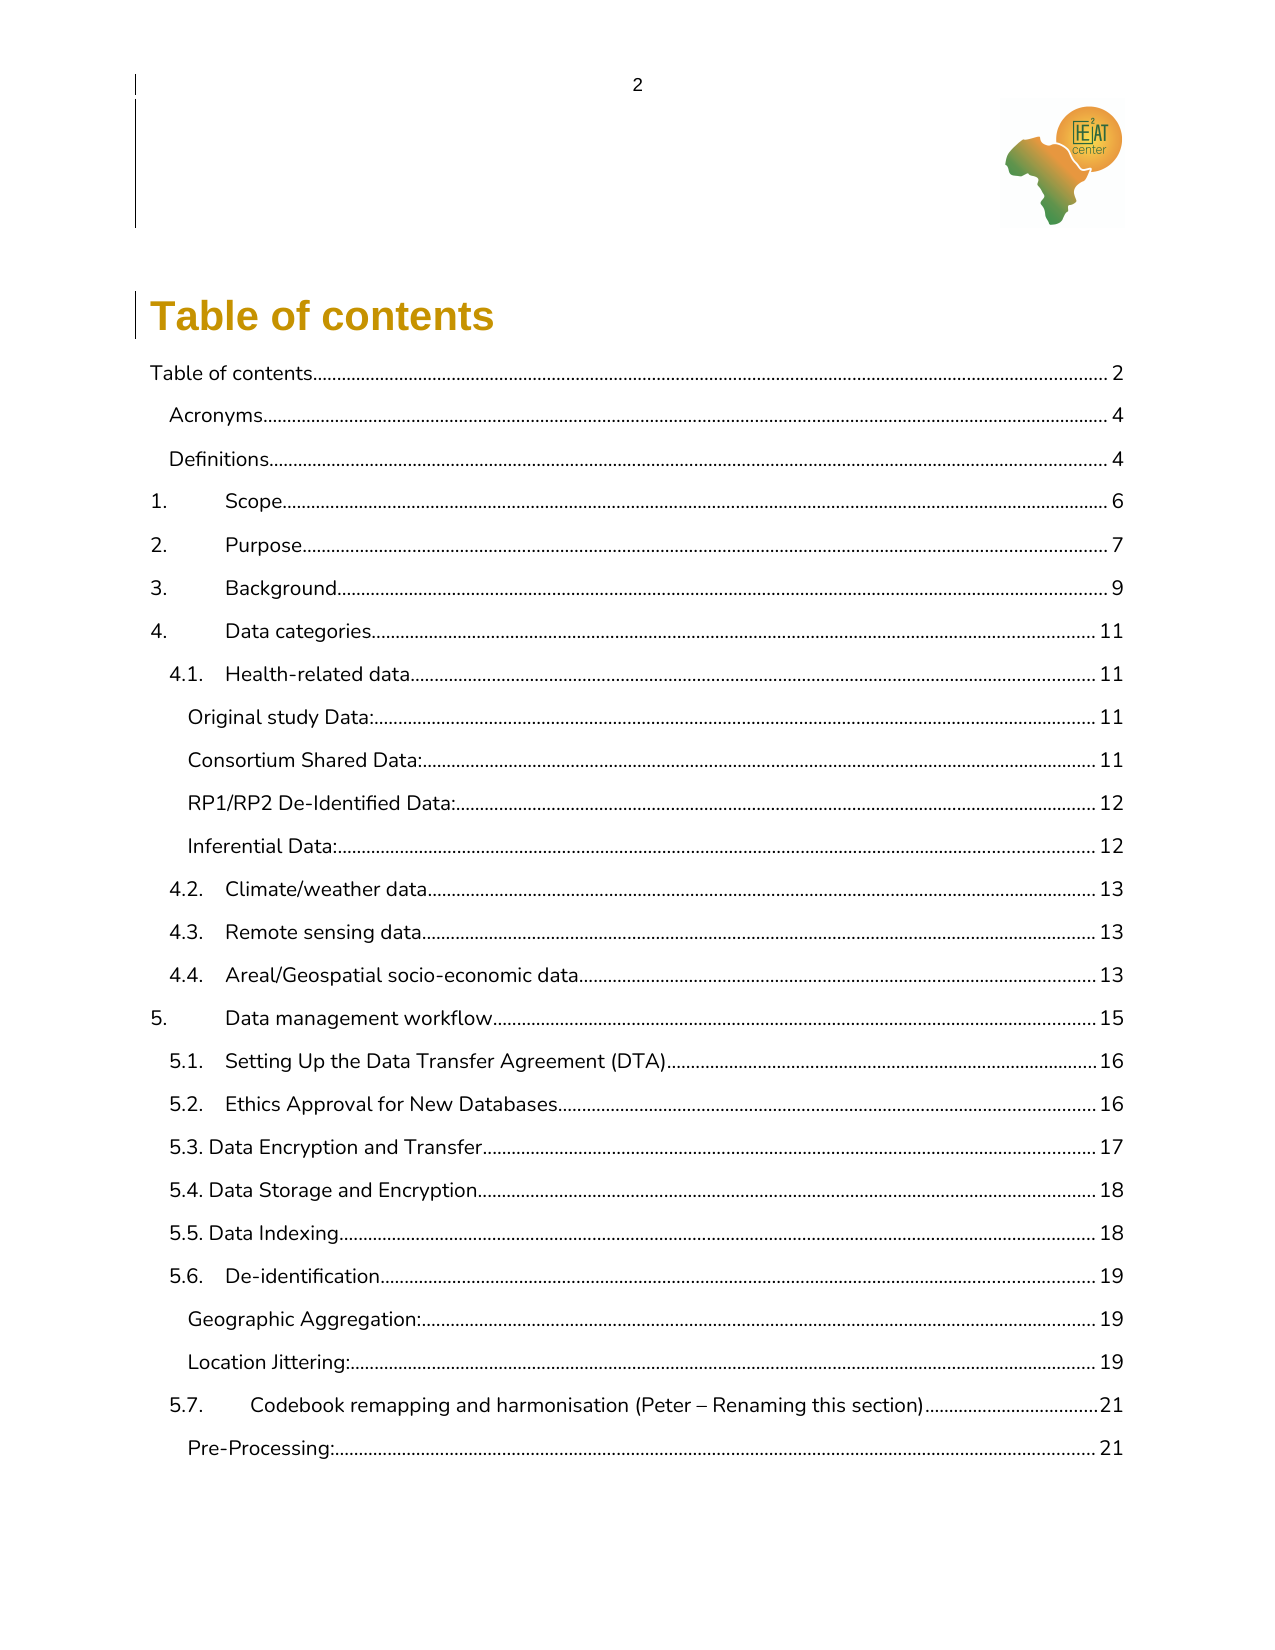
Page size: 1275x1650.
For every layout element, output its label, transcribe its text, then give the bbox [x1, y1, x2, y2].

picture [1000, 98, 1125, 228]
subtitle Table of contents [150, 291, 1125, 339]
